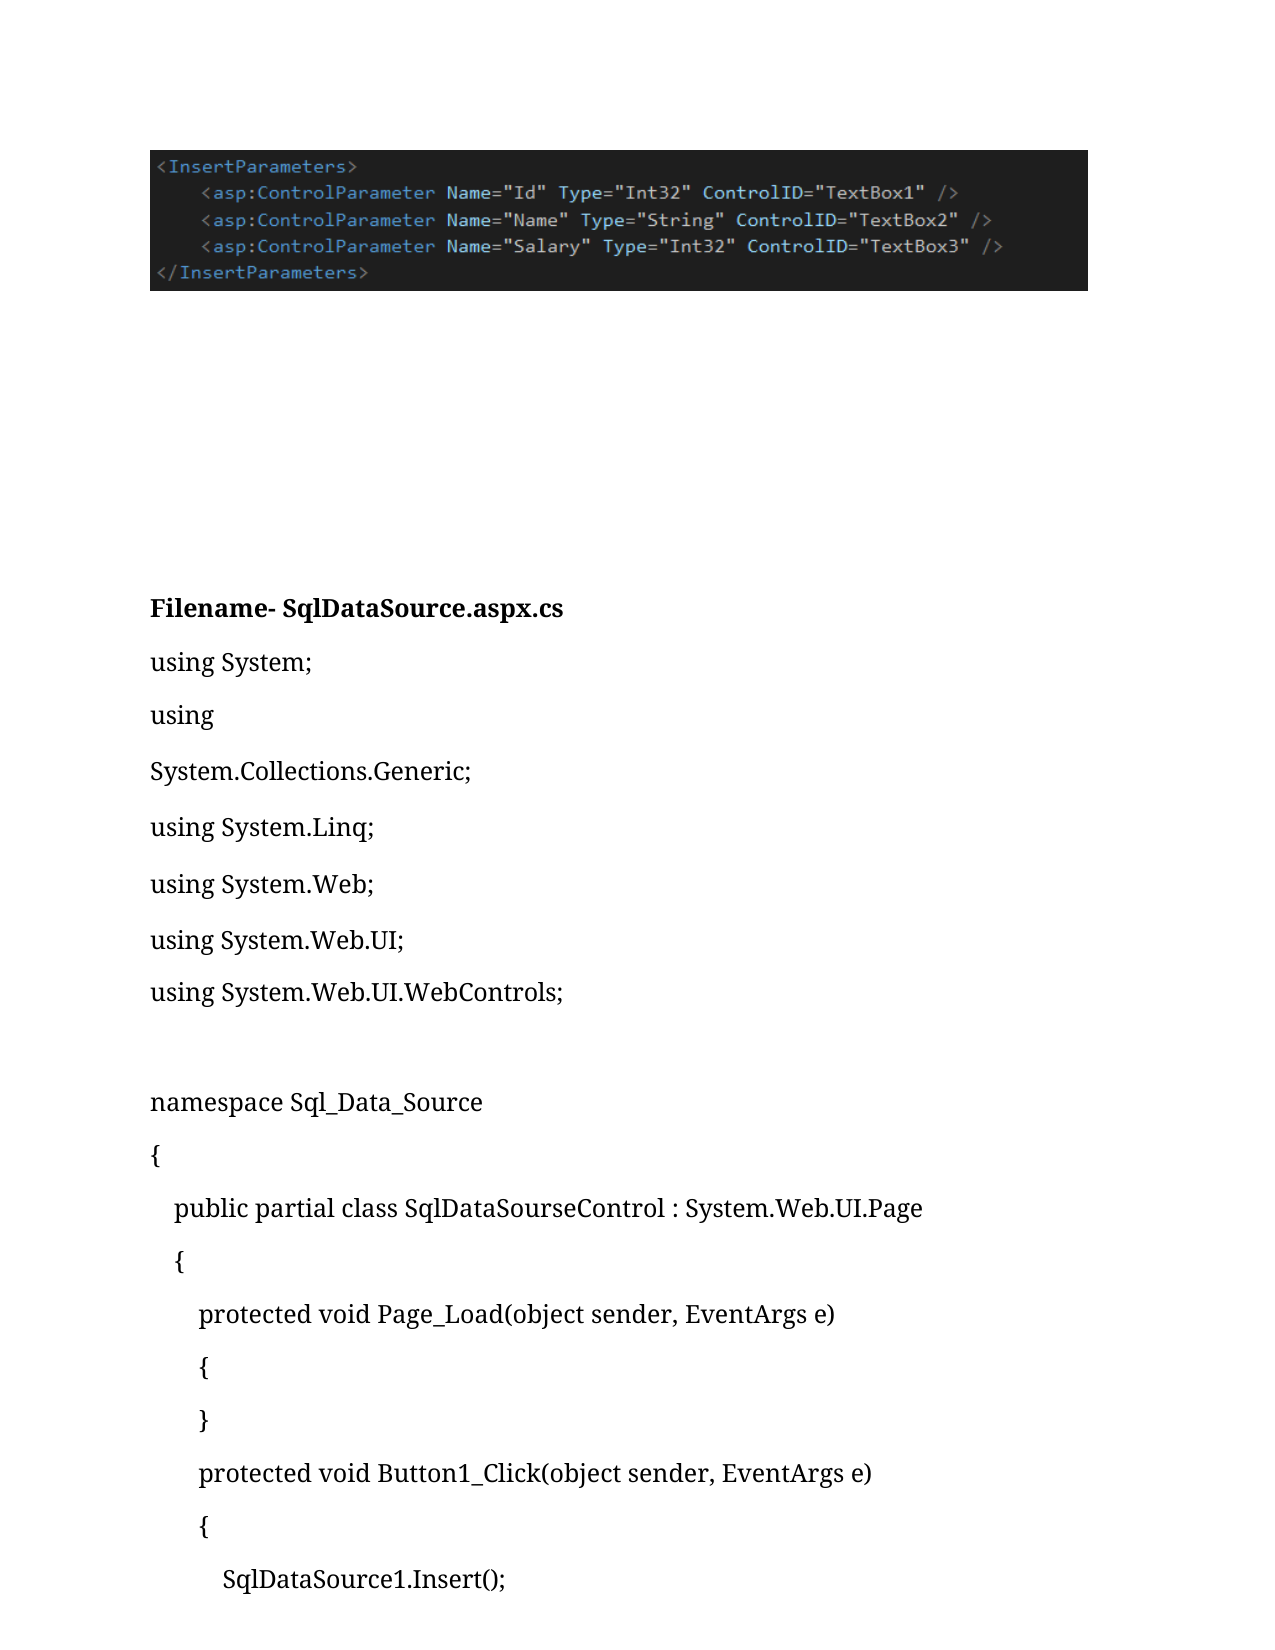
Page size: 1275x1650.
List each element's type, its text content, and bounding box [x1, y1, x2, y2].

text namespace Sql_Data_Source [150, 1084, 1198, 1118]
text protected void Page_Load(object sender, EventArgs e) [198, 1296, 1198, 1330]
text using System.Web.UI.WebControls; [150, 979, 1198, 1007]
text using System; [150, 644, 1198, 678]
text SqlDataSource1.Insert(); [222, 1561, 1198, 1595]
text { [150, 1137, 1198, 1171]
text public partial class SqlDataSourseControl : System.Web.UI.Page [174, 1190, 1198, 1224]
text using System.Collections.Generic; using System.Linq; [150, 698, 535, 844]
text { [198, 1508, 1198, 1542]
text using System.Web; using System.Web.UI; [150, 866, 418, 957]
text { [174, 1243, 1198, 1277]
text { [198, 1349, 1198, 1383]
text } [198, 1402, 1198, 1437]
picture [150, 150, 1088, 291]
text protected void Button1_Click(object sender, EventArgs e) [198, 1455, 1198, 1489]
text Filename- SqlDataSource.aspx.cs [150, 591, 1198, 625]
